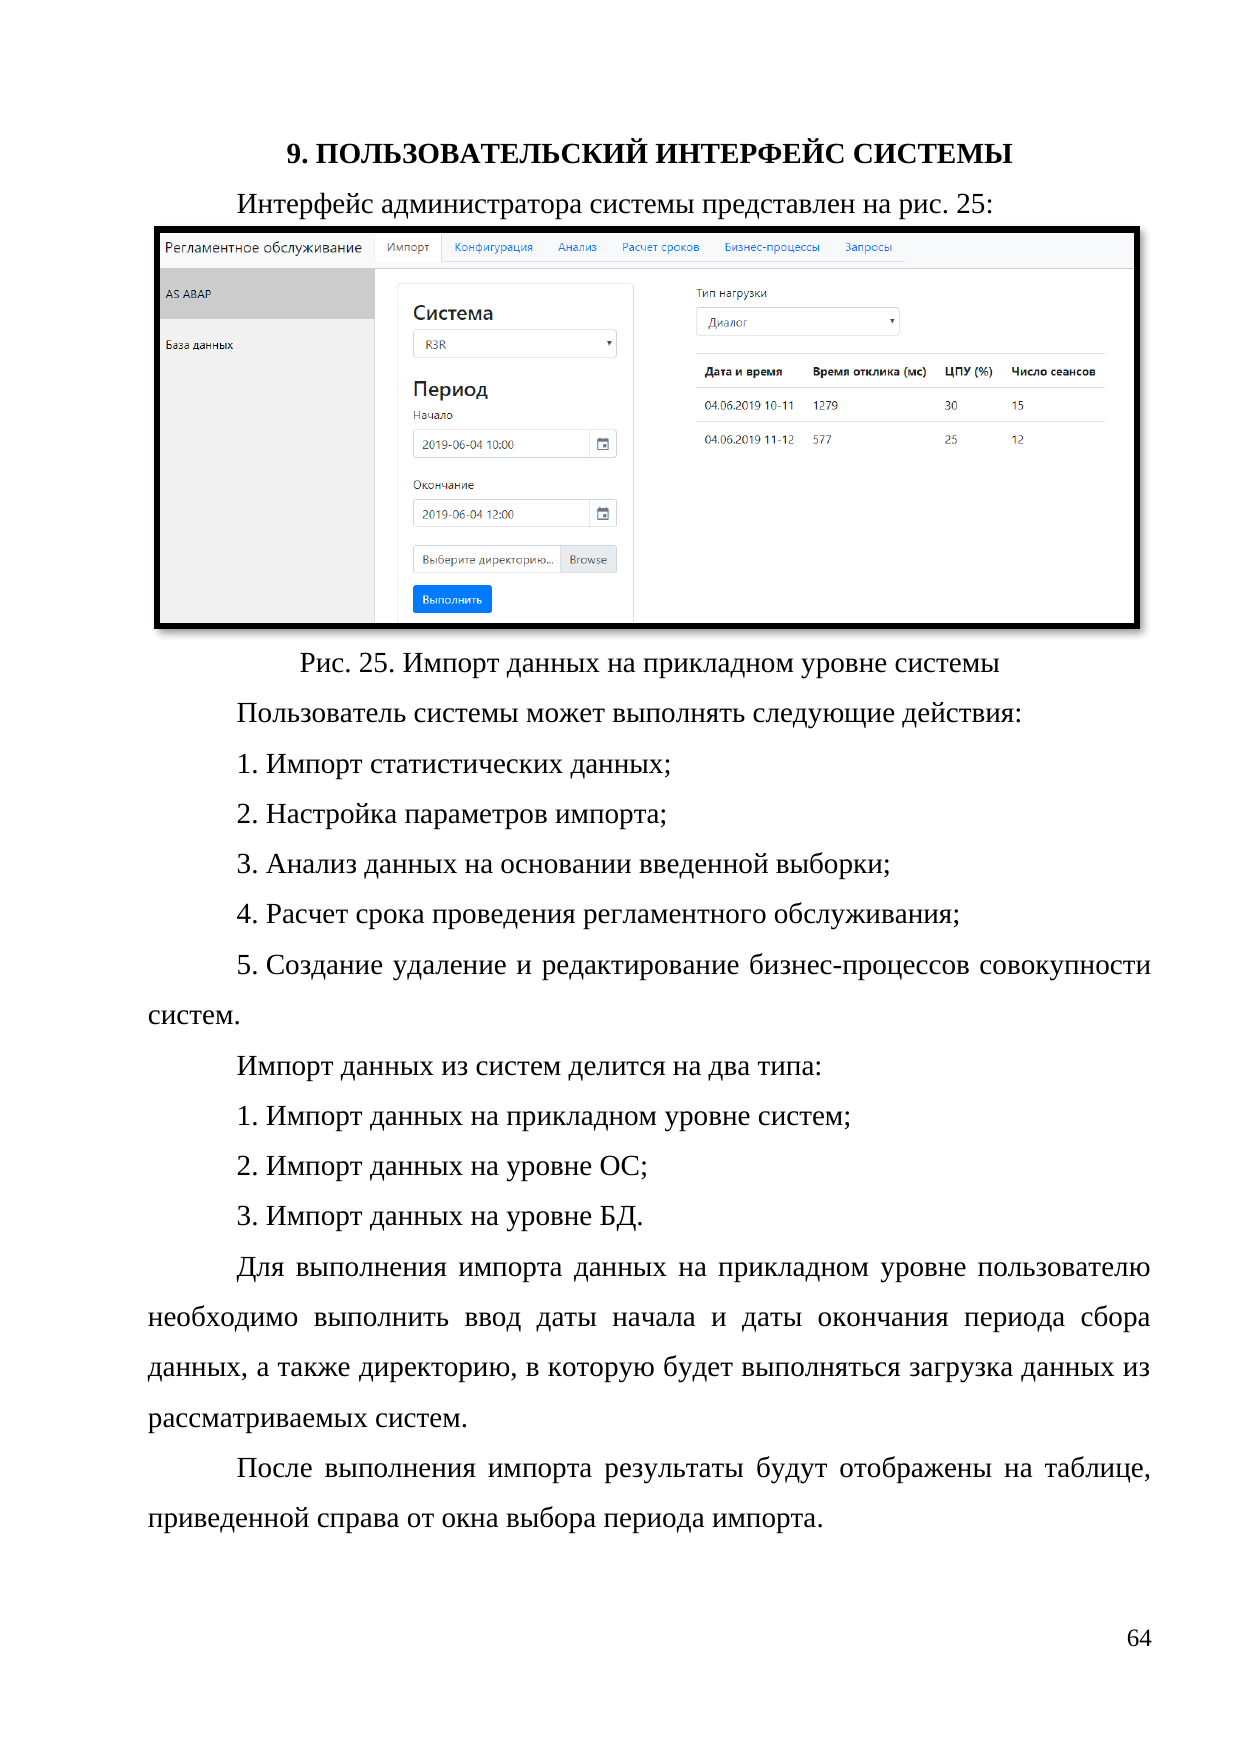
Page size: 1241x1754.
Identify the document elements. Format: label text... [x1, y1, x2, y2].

picture [160, 233, 1134, 623]
list Импорт данных на уровне ОС; [148, 1148, 1152, 1182]
list Создание удаление и редактирование бизнес-процессов совокупности систем. [148, 947, 1152, 1031]
text Рис. 25. Импорт данных на прикладном уровне системы [148, 645, 1152, 679]
list Импорт данных на уровне БД. [148, 1198, 1152, 1232]
text После выполнения импорта результаты будут отображены на таблице, приведенной справа от окна выбора периода импорта. [148, 1450, 1152, 1534]
subtitle 9. ПОЛЬЗОВАТЕЛЬСКИЙ ИНТЕРФЕЙС СИСТЕМЫ [148, 136, 1152, 170]
list Настройка параметров импорта; [148, 796, 1152, 829]
list Импорт данных на прикладном уровне систем; [148, 1098, 1152, 1131]
text Импорт данных из систем делится на два типа: [148, 1048, 1152, 1081]
list Анализ данных на основании введенной выборки; [148, 846, 1152, 880]
text Для выполнения импорта данных на прикладном уровне пользователю необходимо выполнить ввод даты начала и даты окончания периода сбора данных, а также директорию, в которую будет выполняться загрузка данных из рассматриваемых систем. [148, 1249, 1152, 1433]
list Расчет срока проведения регламентного обслуживания; [148, 897, 1152, 930]
list Импорт статистических данных; [148, 746, 1152, 779]
text Интерфейс администратора системы представлен на рис. 25: [148, 186, 1152, 220]
text Пользователь системы может выполнять следующие действия: [148, 695, 1152, 729]
